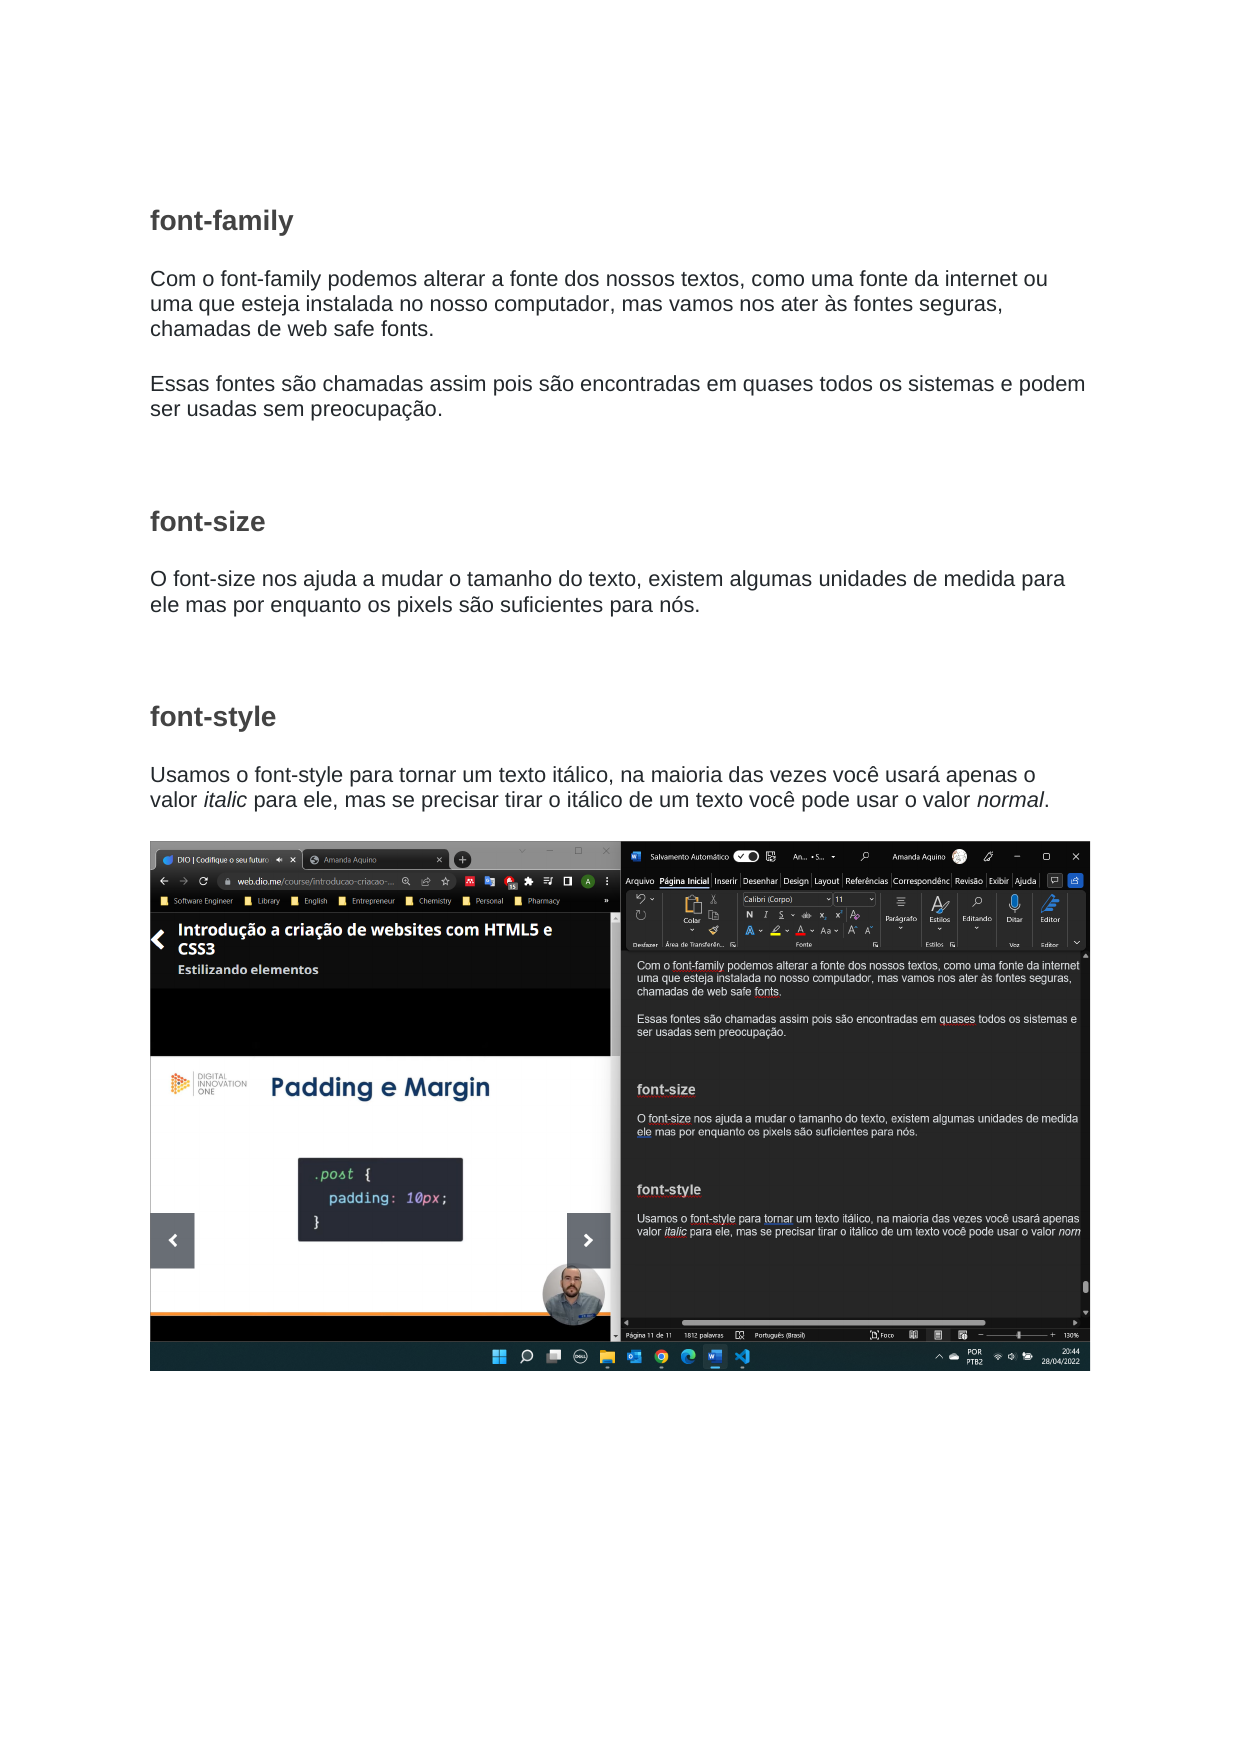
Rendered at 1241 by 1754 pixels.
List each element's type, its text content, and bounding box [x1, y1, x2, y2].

text font-style [150, 700, 1090, 733]
picture [150, 841, 1091, 1371]
text font-family [150, 204, 1090, 237]
text font-size [150, 505, 1090, 537]
text Essas fontes são chamadas assim pois são encontradas em quases todos os sistemas e podem ser usadas sem preocupação. [150, 371, 1090, 421]
text Com o font-family podemos alterar a fonte dos nossos textos, como uma fonte da internet ou uma que esteja instalada no nosso computador, mas vamos nos ater às fontes seguras, chamadas de web safe fonts. [150, 266, 1090, 342]
text Usamos o font-style para tornar um texto itálico, na maioria das vezes você usará apenas o valor italic para ele, mas se precisar tirar o itálico de um texto você pode usar o valor normal. [150, 762, 1090, 812]
text O font-size nos ajuda a mudar o tamanho do texto, existem algumas unidades de medida para ele mas por enquanto os pixels são suficientes para nós. [150, 566, 1090, 617]
